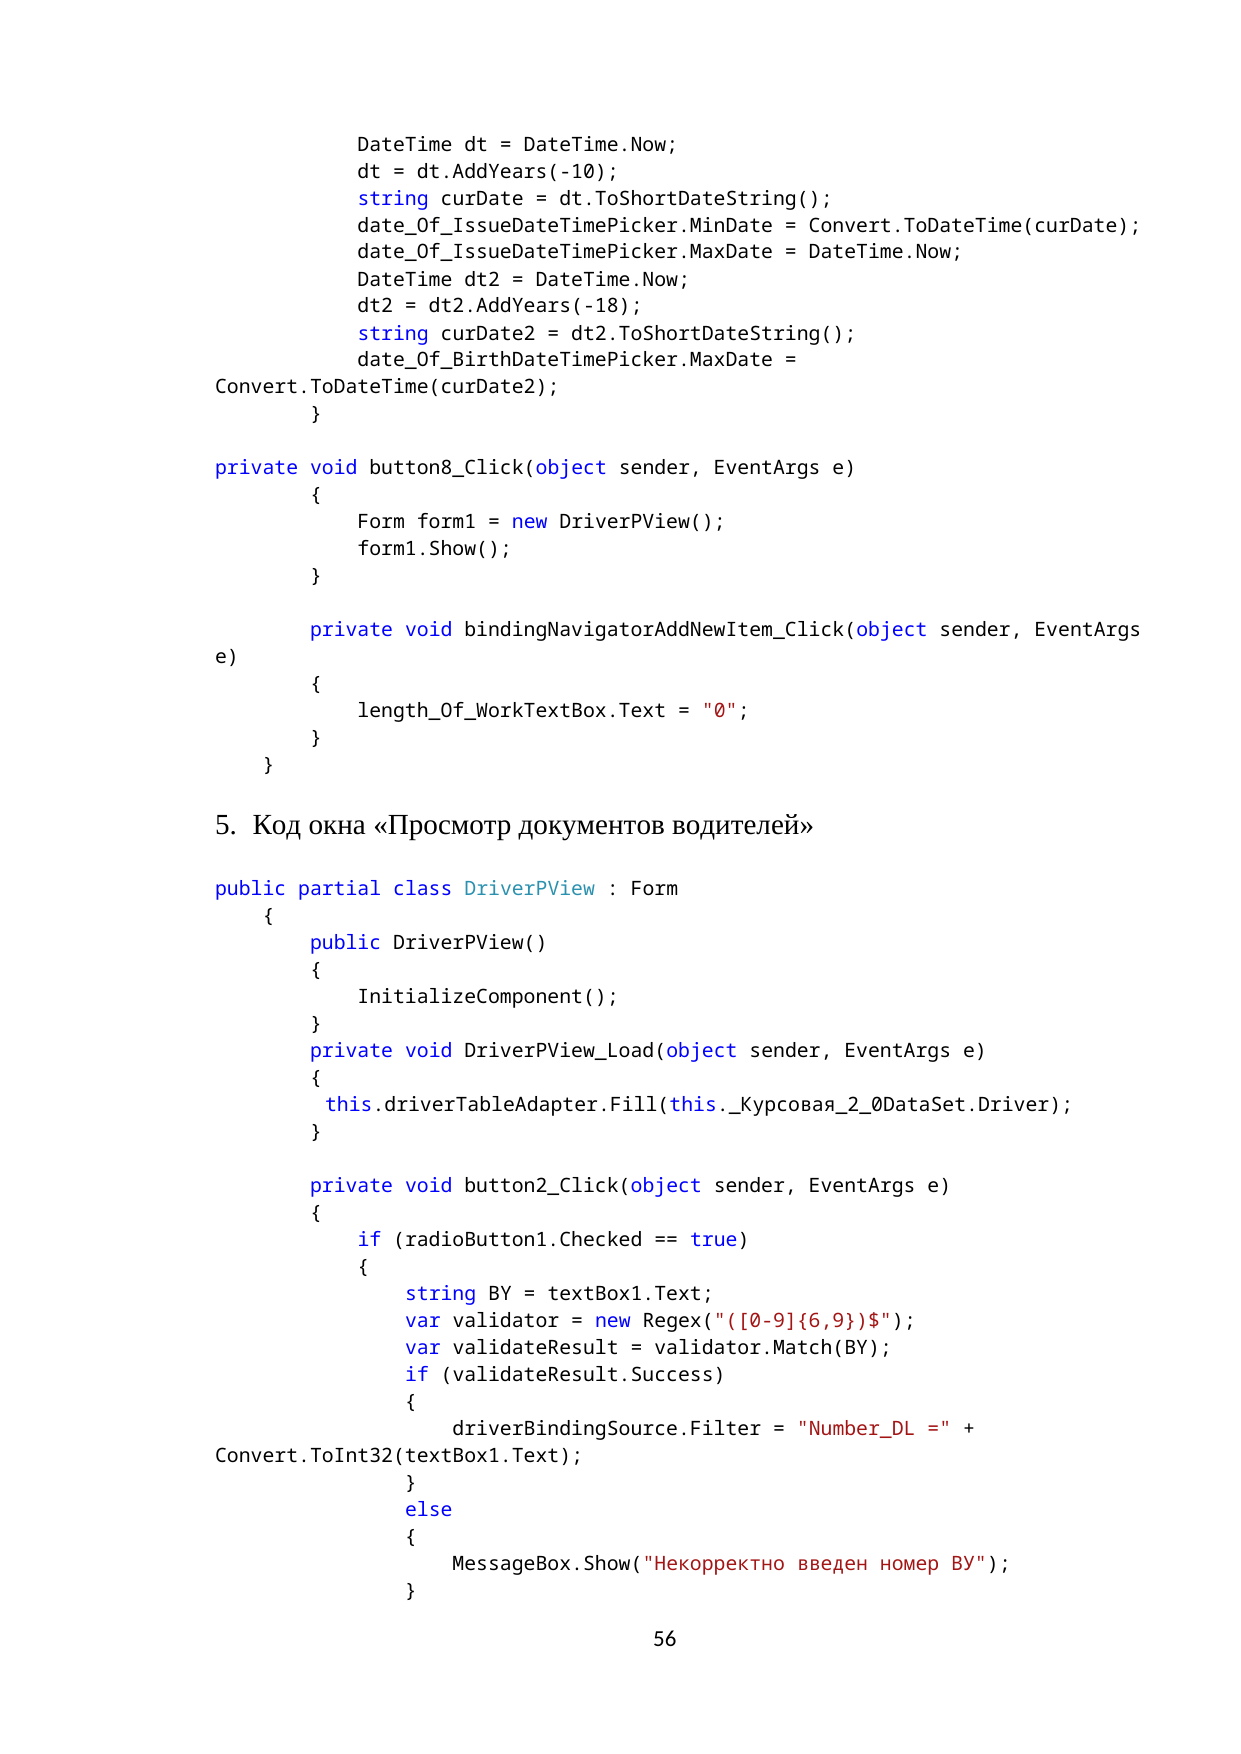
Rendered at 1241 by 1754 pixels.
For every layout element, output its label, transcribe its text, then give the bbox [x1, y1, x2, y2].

text } [215, 1576, 1152, 1603]
text dt = dt.AddYears(-10); [215, 157, 1152, 184]
text date_Of_BirthDateTimePicker.MaxDate = Convert.ToDateTime(curDate2); [215, 346, 1152, 400]
text string BY = textBox1.Text; [215, 1279, 1152, 1306]
text private void DriverPView_Load(object sender, EventArgs e) [215, 1036, 1152, 1063]
text string curDate2 = dt2.ToShortDateString(); [215, 319, 1152, 346]
text } [215, 1117, 1152, 1144]
text length_Of_WorkTextBox.Text = "0"; [215, 696, 1152, 723]
text DateTime dt = DateTime.Now; [215, 130, 1152, 157]
text this.driverTableAdapter.Fill(this._Курсовая_2_0DataSet.Driver); [288, 1090, 1152, 1117]
text { [215, 955, 1152, 982]
text if (validateResult.Success) [215, 1360, 1152, 1387]
text var validateResult = validator.Match(BY); [215, 1333, 1152, 1360]
text } [215, 400, 1152, 427]
text { [215, 1522, 1152, 1549]
text } [215, 1468, 1152, 1495]
text { [215, 481, 1152, 508]
text form1.Show(); [215, 534, 1152, 562]
text { [215, 1252, 1152, 1279]
text date_Of_IssueDateTimePicker.MaxDate = DateTime.Now; [215, 238, 1152, 265]
text { [215, 1063, 1152, 1090]
text } [215, 750, 1152, 777]
text { [215, 669, 1152, 696]
text public DriverPView() [215, 928, 1152, 955]
text } [215, 1009, 1152, 1036]
list Код окна «Просмотр документов водителей» [215, 807, 1152, 841]
text DateTime dt2 = DateTime.Now; [215, 265, 1152, 292]
text private void bindingNavigatorAddNewItem_Click(object sender, EventArgs e) [215, 616, 1152, 669]
text date_Of_IssueDateTimePicker.MinDate = Convert.ToDateTime(curDate); [215, 211, 1152, 238]
text Form form1 = new DriverPView(); [215, 508, 1152, 534]
text } [215, 562, 1152, 588]
text string curDate = dt.ToShortDateString(); [215, 184, 1152, 211]
text private void button8_Click(object sender, EventArgs e) [215, 454, 1152, 481]
text } [215, 723, 1152, 750]
text { [215, 901, 1152, 928]
text if (radioButton1.Checked == true) [215, 1225, 1152, 1252]
text { [215, 1387, 1152, 1414]
text private void button2_Click(object sender, EventArgs e) [215, 1171, 1152, 1198]
text dt2 = dt2.AddYears(-18); [215, 292, 1152, 319]
text { [215, 1198, 1152, 1225]
text public partial class DriverPView : Form [215, 874, 1152, 901]
text InitializeComponent(); [215, 982, 1152, 1009]
text var validator = new Regex("([0-9]{6,9})$"); [215, 1306, 1152, 1333]
text driverBindingSource.Filter = "Number_DL =" + Convert.ToInt32(textBox1.Text); [215, 1414, 1152, 1468]
text MessageBox.Show("Некорректно введен номер ВУ"); [215, 1549, 1152, 1576]
text else [215, 1495, 1152, 1522]
